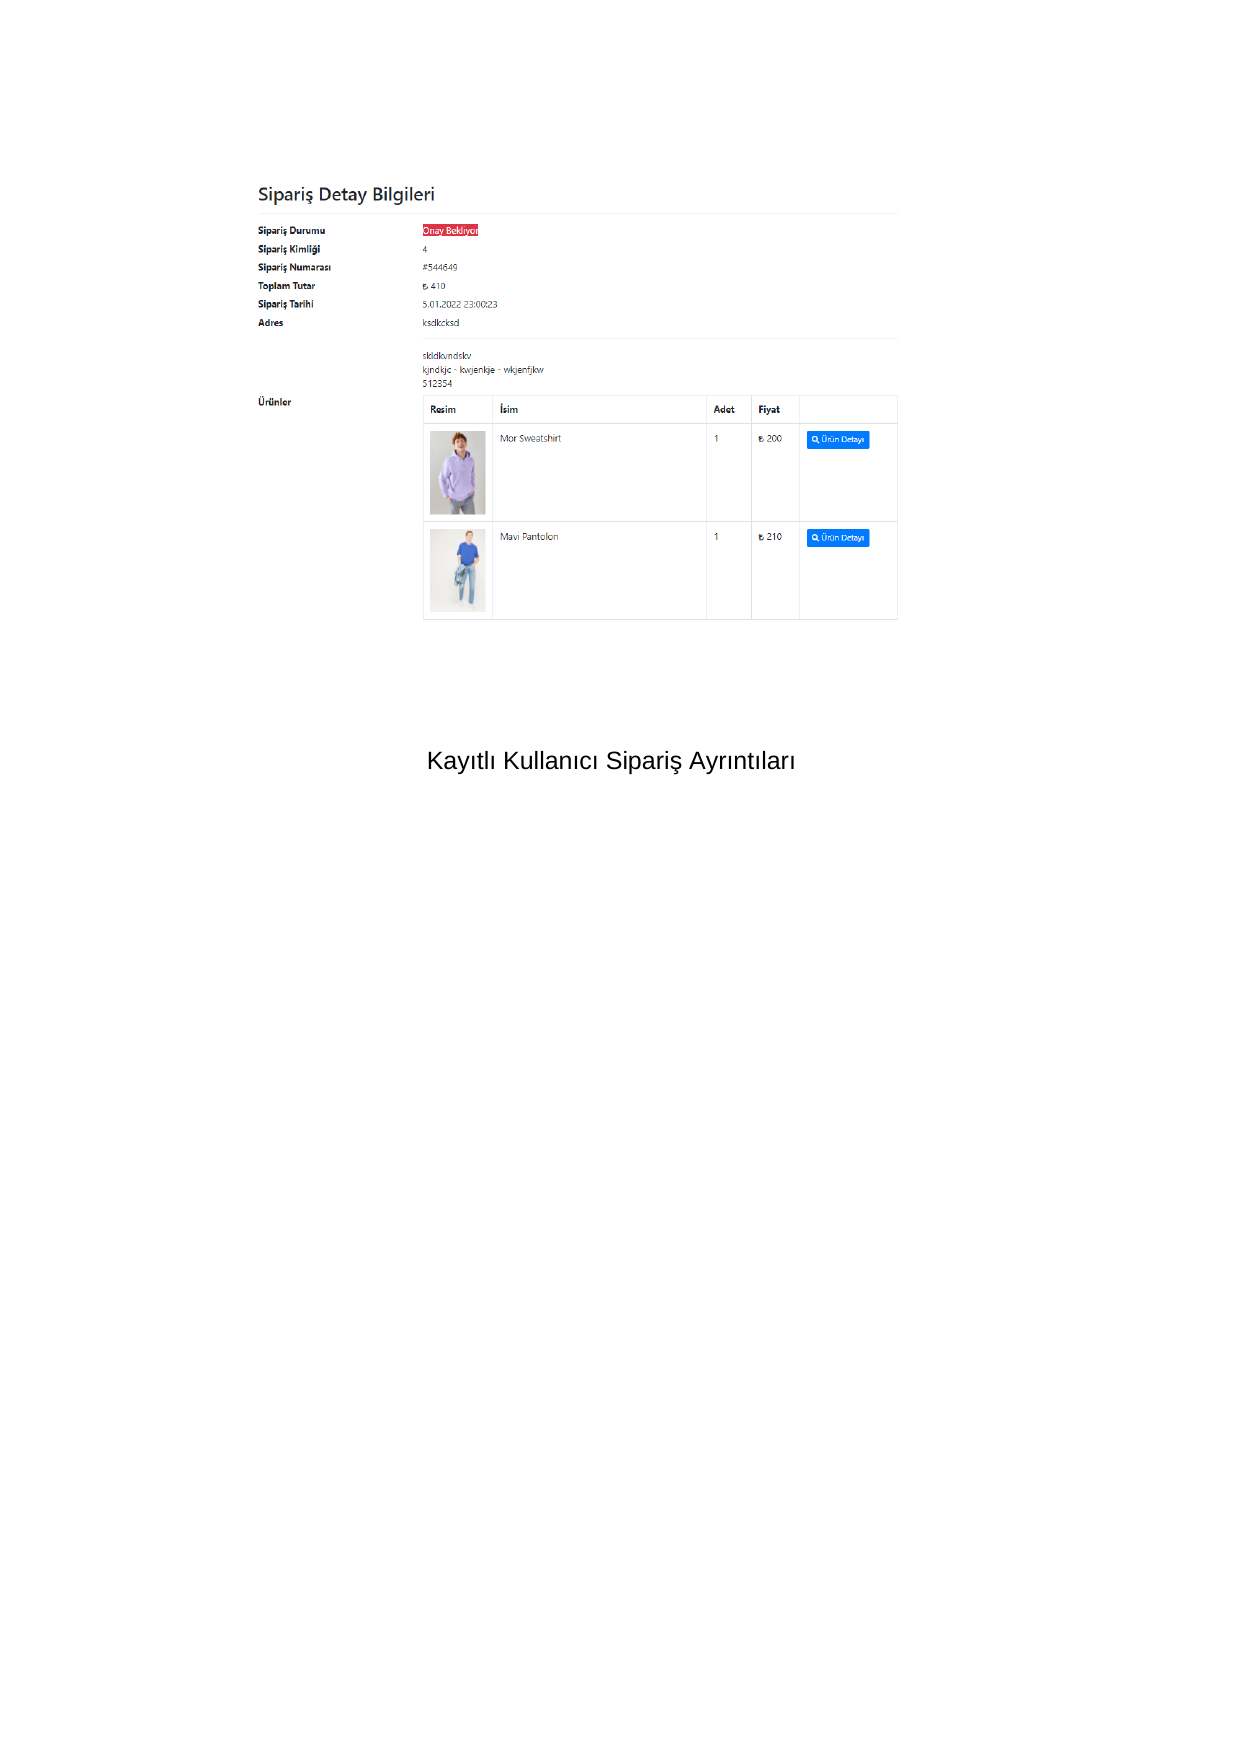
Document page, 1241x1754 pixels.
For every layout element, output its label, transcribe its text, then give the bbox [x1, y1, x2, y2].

picture [150, 150, 1091, 727]
text Kayıtlı Kullanıcı Sipariş Ayrıntıları [150, 746, 1090, 774]
